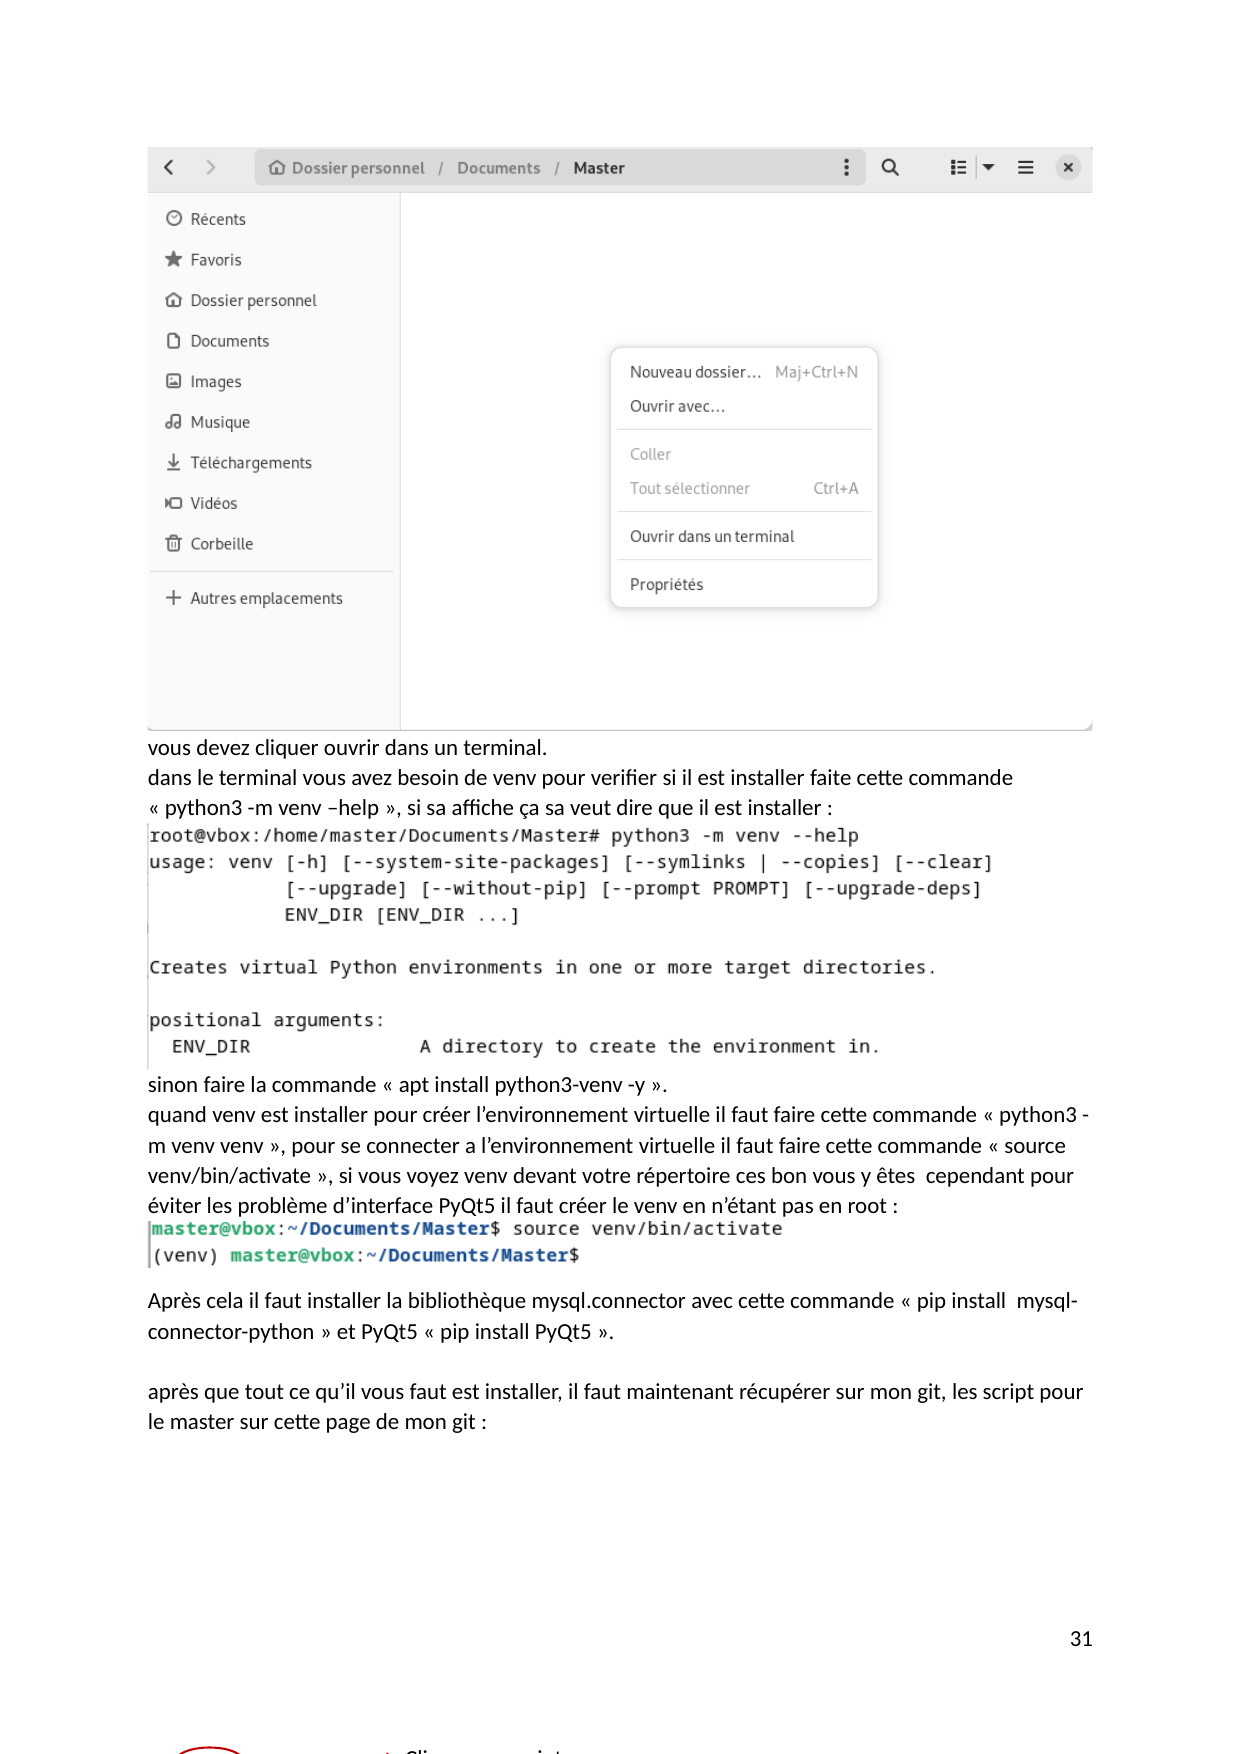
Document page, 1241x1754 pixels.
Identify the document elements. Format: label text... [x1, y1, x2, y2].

picture [147, 1221, 788, 1268]
text Après cela il faut installer la bibliothèque mysql.connector avec cette commande « pip install mysql-connector-python » et PyQt5 « pip install PyQt5 ». après que tout ce qu’il vous faut est installer, il faut maintenant récupérer sur mon git, les script pour le master sur cette page de mon git : après avoir cliquer sur script vous arriverez sur cette page : [148, 1287, 1093, 1435]
picture [147, 823, 1007, 1069]
picture [147, 147, 1093, 731]
